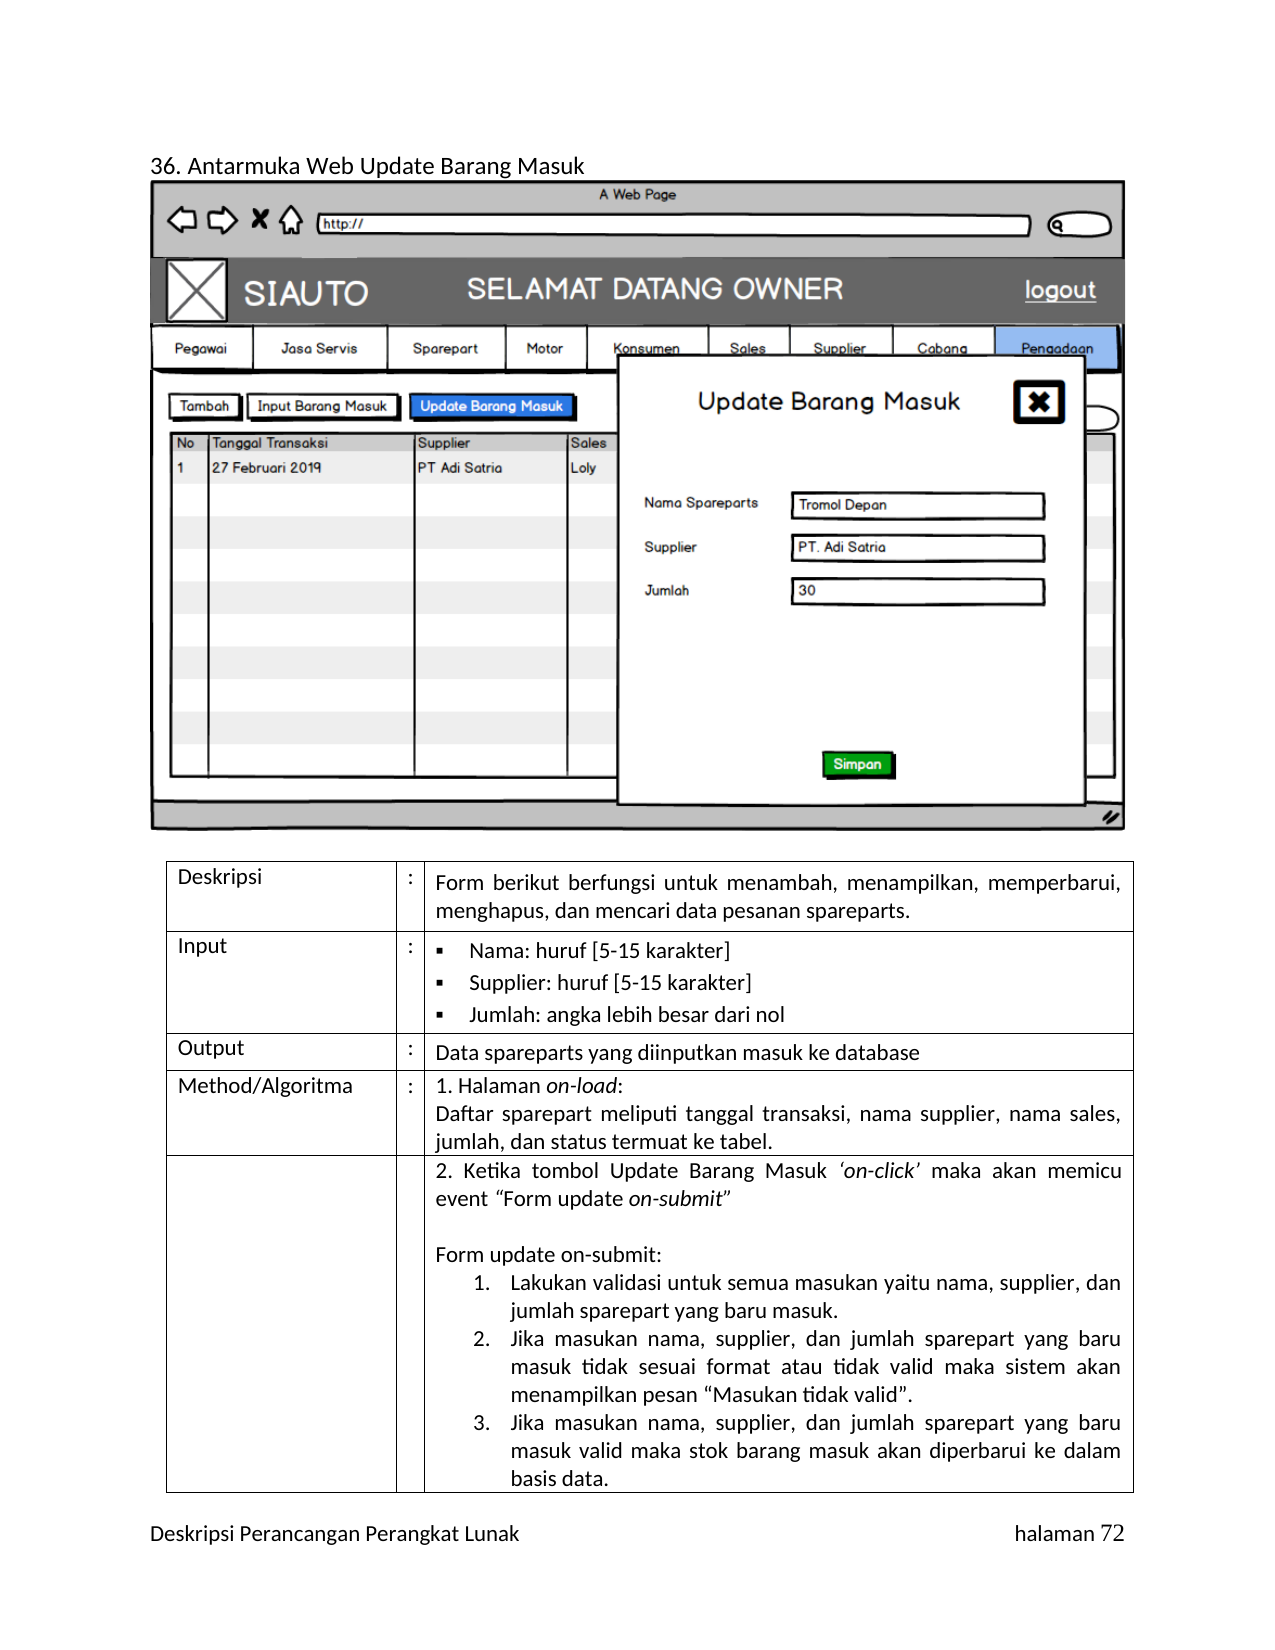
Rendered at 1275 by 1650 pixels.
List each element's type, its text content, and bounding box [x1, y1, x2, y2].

table_cell Output [167, 1034, 396, 1070]
table_header Deskripsi [167, 862, 396, 931]
table_header Form berikut berfungsi untuk menambah, menampilkan, memperbarui, menghapus, dan mencari data pesanan spareparts. [425, 862, 1133, 931]
table_cell : [397, 1071, 424, 1155]
table_cell : [397, 1034, 424, 1070]
table_cell ▪ Nama: huruf [5-15 karakter] ▪ Supplier: huruf [5-15 karakter] ▪ Jumlah: angka lebih besar dari nol [425, 932, 1133, 1032]
table_cell : [397, 932, 424, 1032]
table_cell [167, 1156, 396, 1492]
table_cell [397, 1156, 424, 1492]
picture [150, 180, 1125, 831]
table_cell Data spareparts yang diinputkan masuk ke database [425, 1034, 1133, 1070]
table_header : [397, 862, 424, 931]
table_cell 2. Ketika tombol Update Barang Masuk ‘on-click’ maka akan memicu event “Form update on-submit” Form update on-submit: Lakukan validasi untuk semua masukan yaitu nama, supplier, dan jumlah sparepart yang baru masuk. Jika masukan nama, supplier, dan jumlah sparepart yang baru masuk tidak sesuai format atau tidak valid maka sistem akan menampilkan pesan “Masukan tidak valid”. Jika masukan nama, supplier, dan jumlah sparepart yang baru masuk valid maka stok barang masuk akan diperbarui ke dalam basis data. [425, 1156, 1133, 1492]
table_cell 1. Halaman on-load: Daftar sparepart meliputi tanggal transaksi, nama supplier, nama sales, jumlah, dan status termuat ke tabel. [425, 1071, 1133, 1155]
table_cell Input [167, 932, 396, 1032]
table_cell Method/Algoritma [167, 1071, 396, 1155]
list Antarmuka Web Update Barang Masuk [150, 150, 1125, 180]
